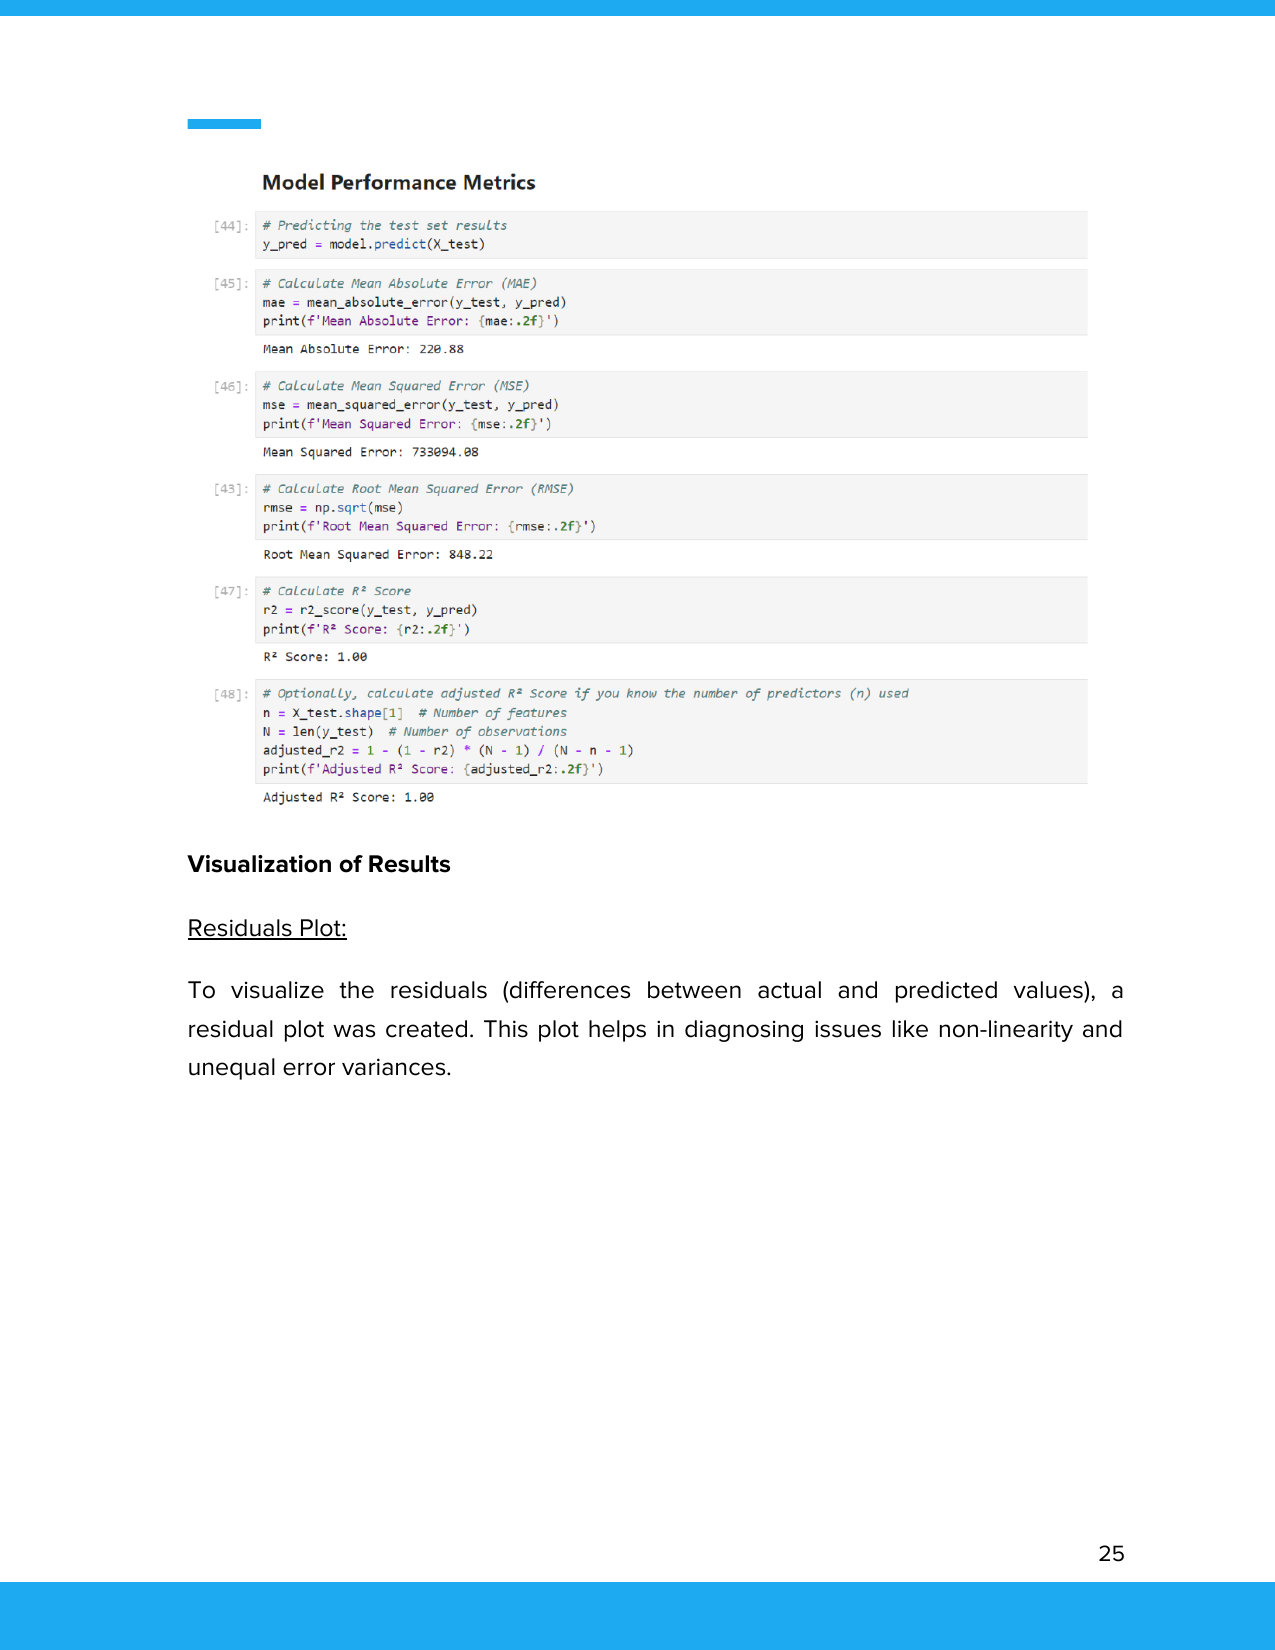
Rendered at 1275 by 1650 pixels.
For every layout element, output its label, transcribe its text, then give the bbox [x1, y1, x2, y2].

picture [0, 1582, 1275, 1650]
picture [187, 119, 261, 129]
text Residuals Plot: [187, 913, 1125, 943]
text To visualize the residuals (differences between actual and predicted values), a residual plot was created. This plot helps in diagnosing issues like non-linearity and unequal error variances. [187, 976, 1125, 1082]
picture [0, 0, 1275, 16]
text Visualization of Results [187, 850, 1125, 880]
picture [187, 153, 1088, 818]
